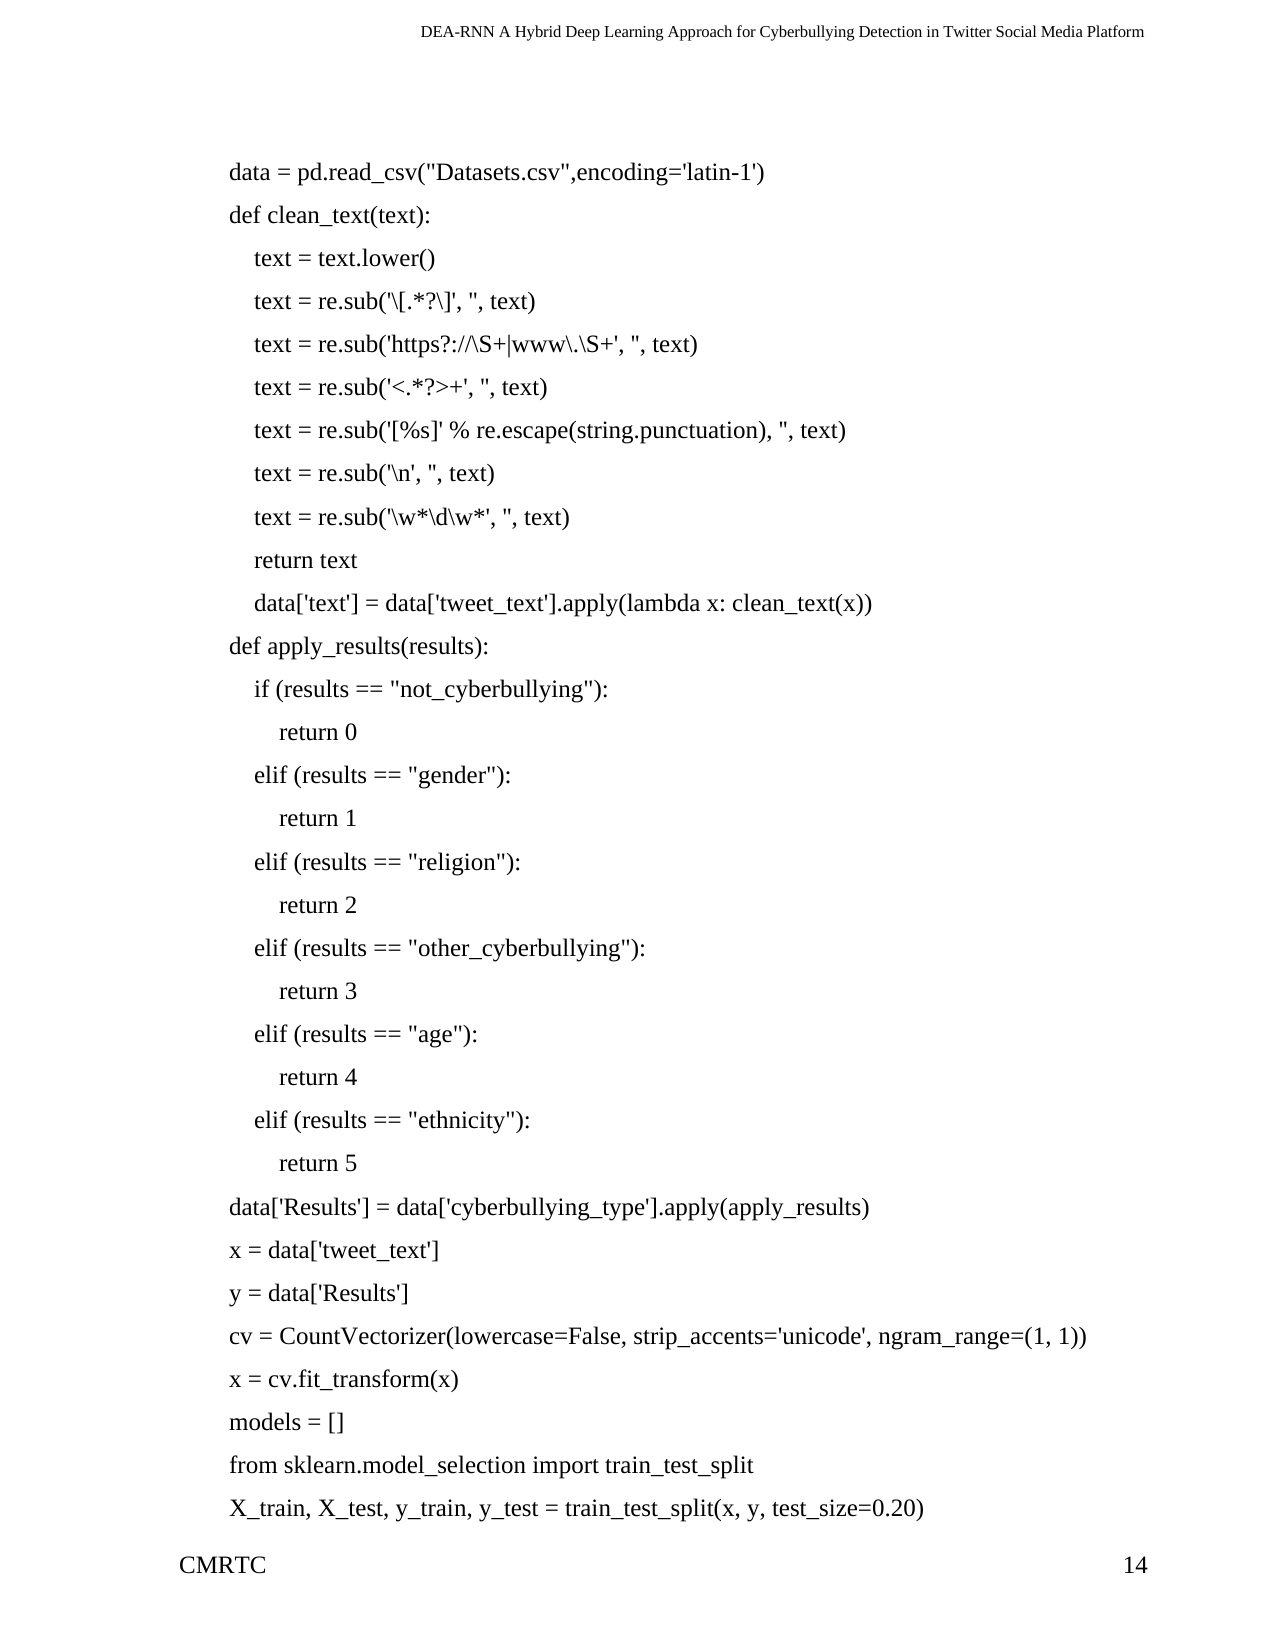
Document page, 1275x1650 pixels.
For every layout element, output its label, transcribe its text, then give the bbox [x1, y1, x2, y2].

text elif (results == "other_cyberbullying"): [179, 933, 1152, 962]
text models = [] [179, 1407, 1152, 1436]
text cv = CountVectorizer(lowercase=False, strip_accents='unicode', ngram_range=(1, 1)) [179, 1321, 1152, 1350]
text return 0 [179, 717, 1152, 746]
text text = re.sub('[%s]' % re.escape(string.punctuation), '', text) [179, 415, 1152, 444]
text def clean_text(text): [179, 200, 1152, 228]
text text = re.sub('\[.*?\]', '', text) [179, 286, 1152, 315]
text return 3 [179, 976, 1152, 1005]
text elif (results == "gender"): [179, 760, 1152, 789]
text elif (results == "ethnicity"): [179, 1105, 1152, 1134]
text return text [179, 545, 1152, 573]
text text = re.sub('\w*\d\w*', '', text) [179, 502, 1152, 530]
text text = re.sub('<.*?>+', '', text) [179, 372, 1152, 401]
text data = pd.read_csv("Datasets.csv",encoding='latin-1') [179, 157, 1152, 185]
text def apply_results(results): [179, 631, 1152, 660]
text text = re.sub('\n', '', text) [179, 458, 1152, 487]
text from sklearn.model_selection import train_test_split [179, 1450, 1152, 1479]
text data['text'] = data['tweet_text'].apply(lambda x: clean_text(x)) [179, 588, 1152, 617]
text if (results == "not_cyberbullying"): [179, 674, 1152, 703]
text x = cv.fit_transform(x) [179, 1364, 1152, 1393]
text text = re.sub('https?://\S+|www\.\S+', '', text) [179, 329, 1152, 358]
text return 2 [179, 890, 1152, 918]
text return 5 [179, 1148, 1152, 1177]
text X_train, X_test, y_train, y_test = train_test_split(x, y, test_size=0.20) [179, 1493, 1152, 1522]
text elif (results == "religion"): [179, 847, 1152, 875]
text return 4 [179, 1062, 1152, 1091]
text x = data['tweet_text'] [179, 1235, 1152, 1263]
text elif (results == "age"): [179, 1019, 1152, 1048]
text return 1 [179, 803, 1152, 832]
text data['Results'] = data['cyberbullying_type'].apply(apply_results) [179, 1192, 1152, 1220]
text text = text.lower() [179, 243, 1152, 272]
text y = data['Results'] [179, 1278, 1152, 1307]
